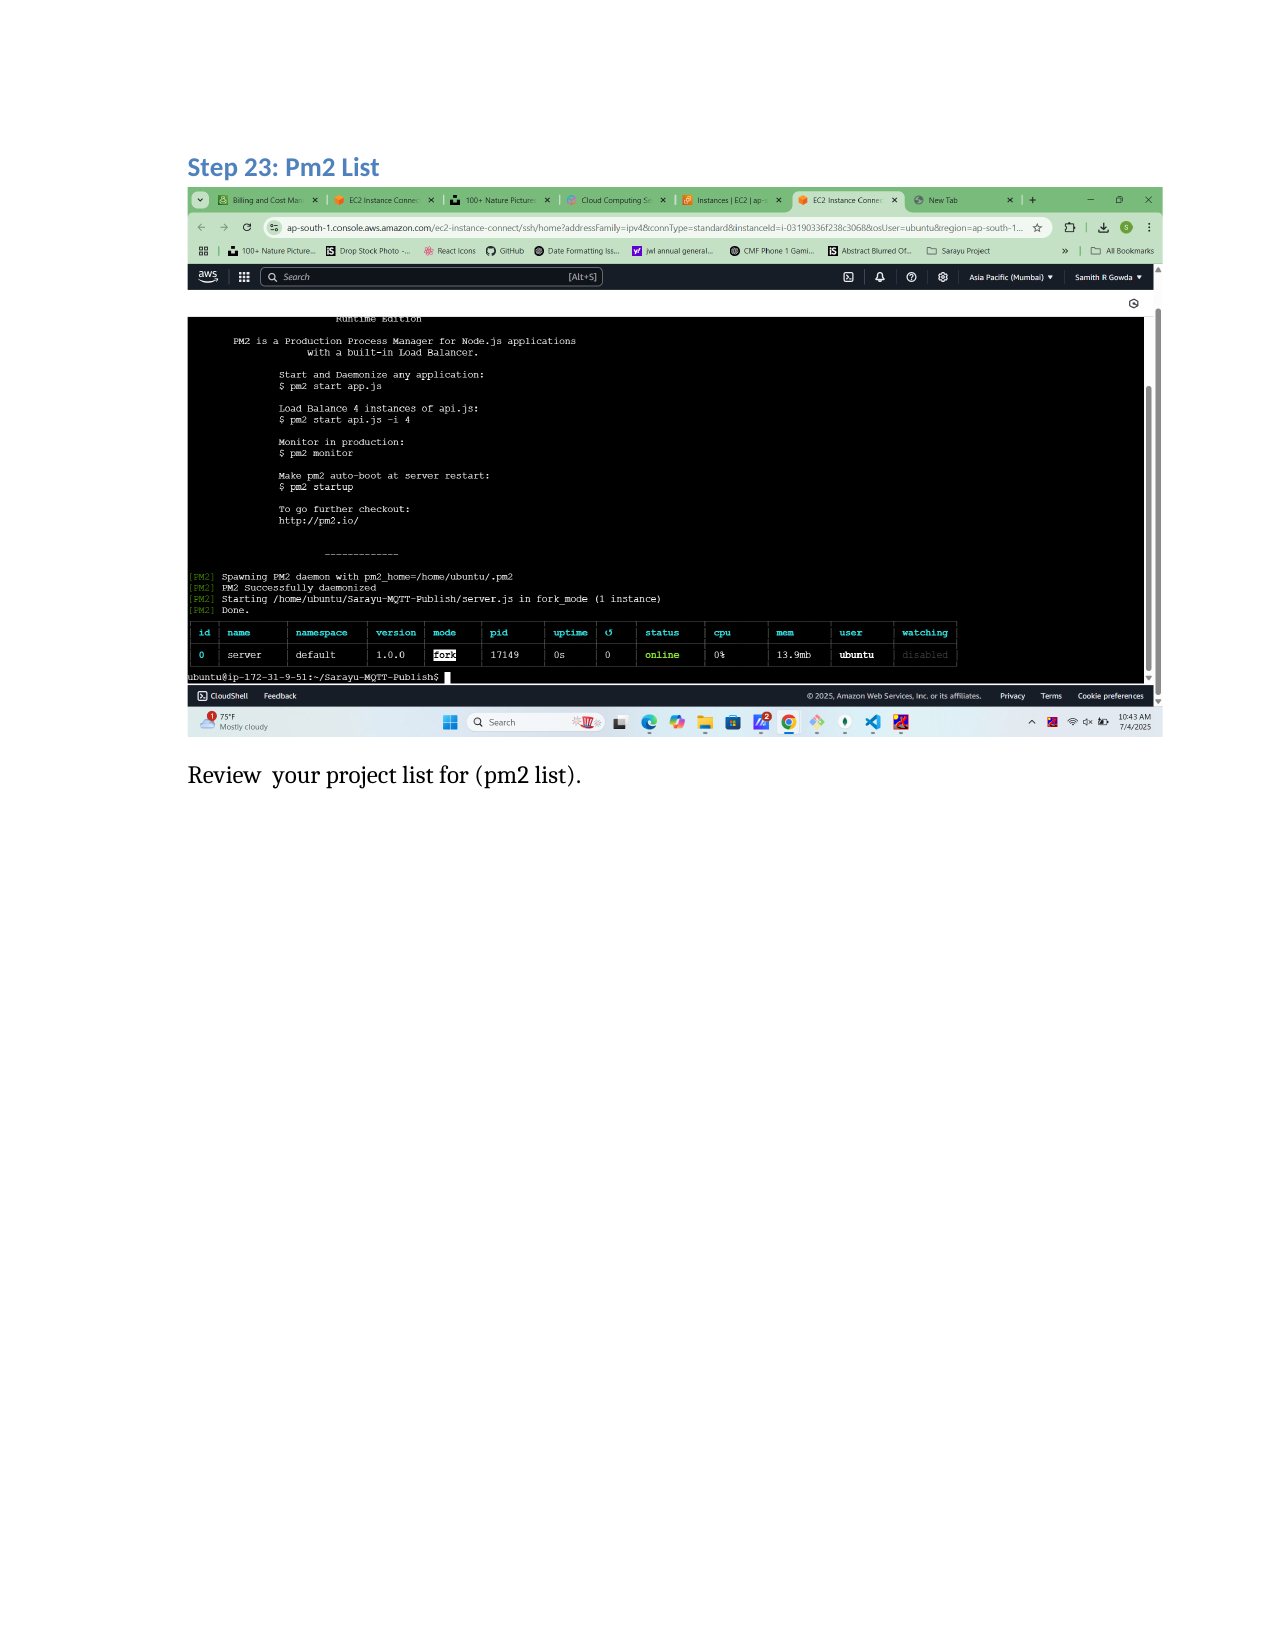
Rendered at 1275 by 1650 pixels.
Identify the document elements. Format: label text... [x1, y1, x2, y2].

text Review your project list for (pm2 list). [187, 761, 1087, 790]
picture [187, 187, 1163, 737]
subtitle Step 23: Pm2 List [187, 150, 1087, 183]
